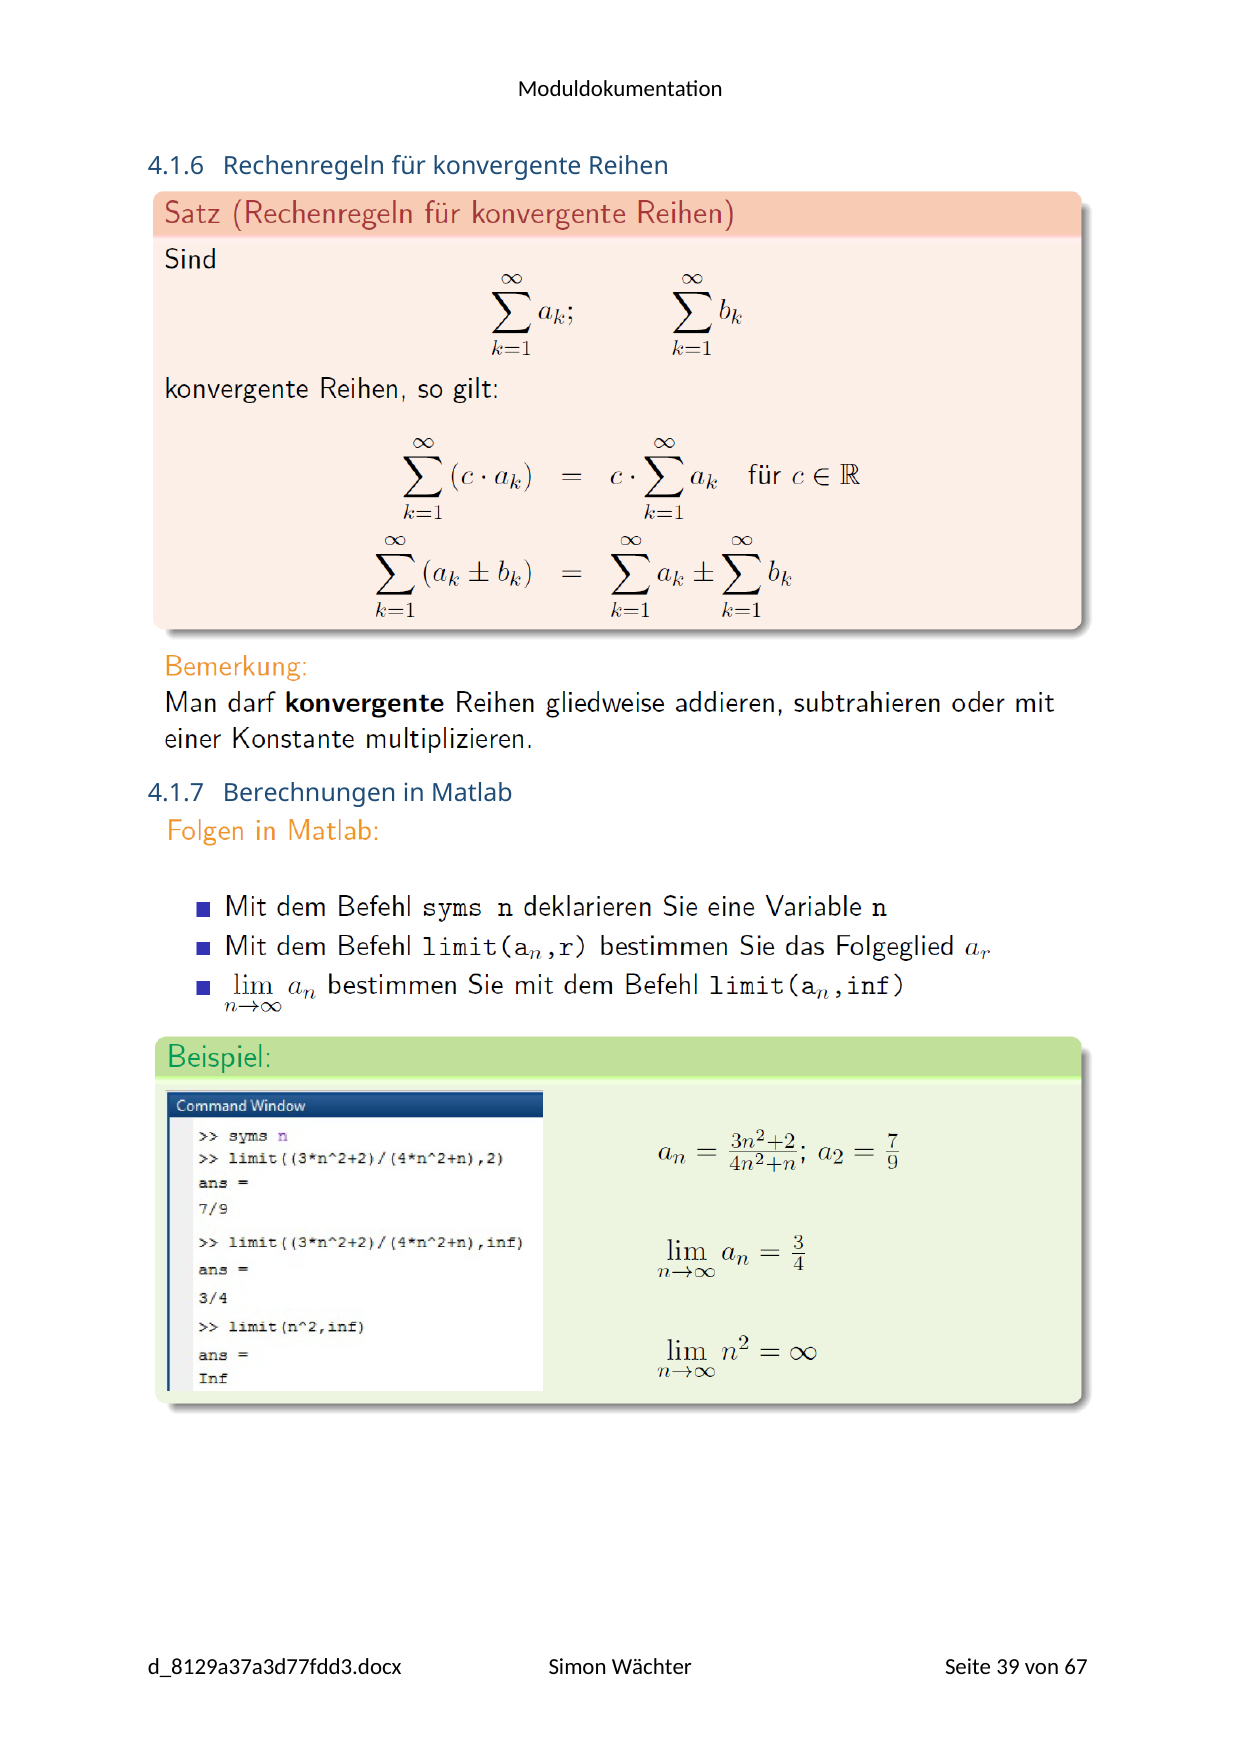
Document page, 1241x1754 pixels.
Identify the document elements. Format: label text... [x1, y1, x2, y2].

subtitle Berechnungen in Matlab [148, 774, 1093, 808]
picture [147, 184, 1093, 756]
picture [147, 811, 1093, 1417]
subtitle Rechenregeln für konvergente Reihen [148, 148, 1093, 182]
